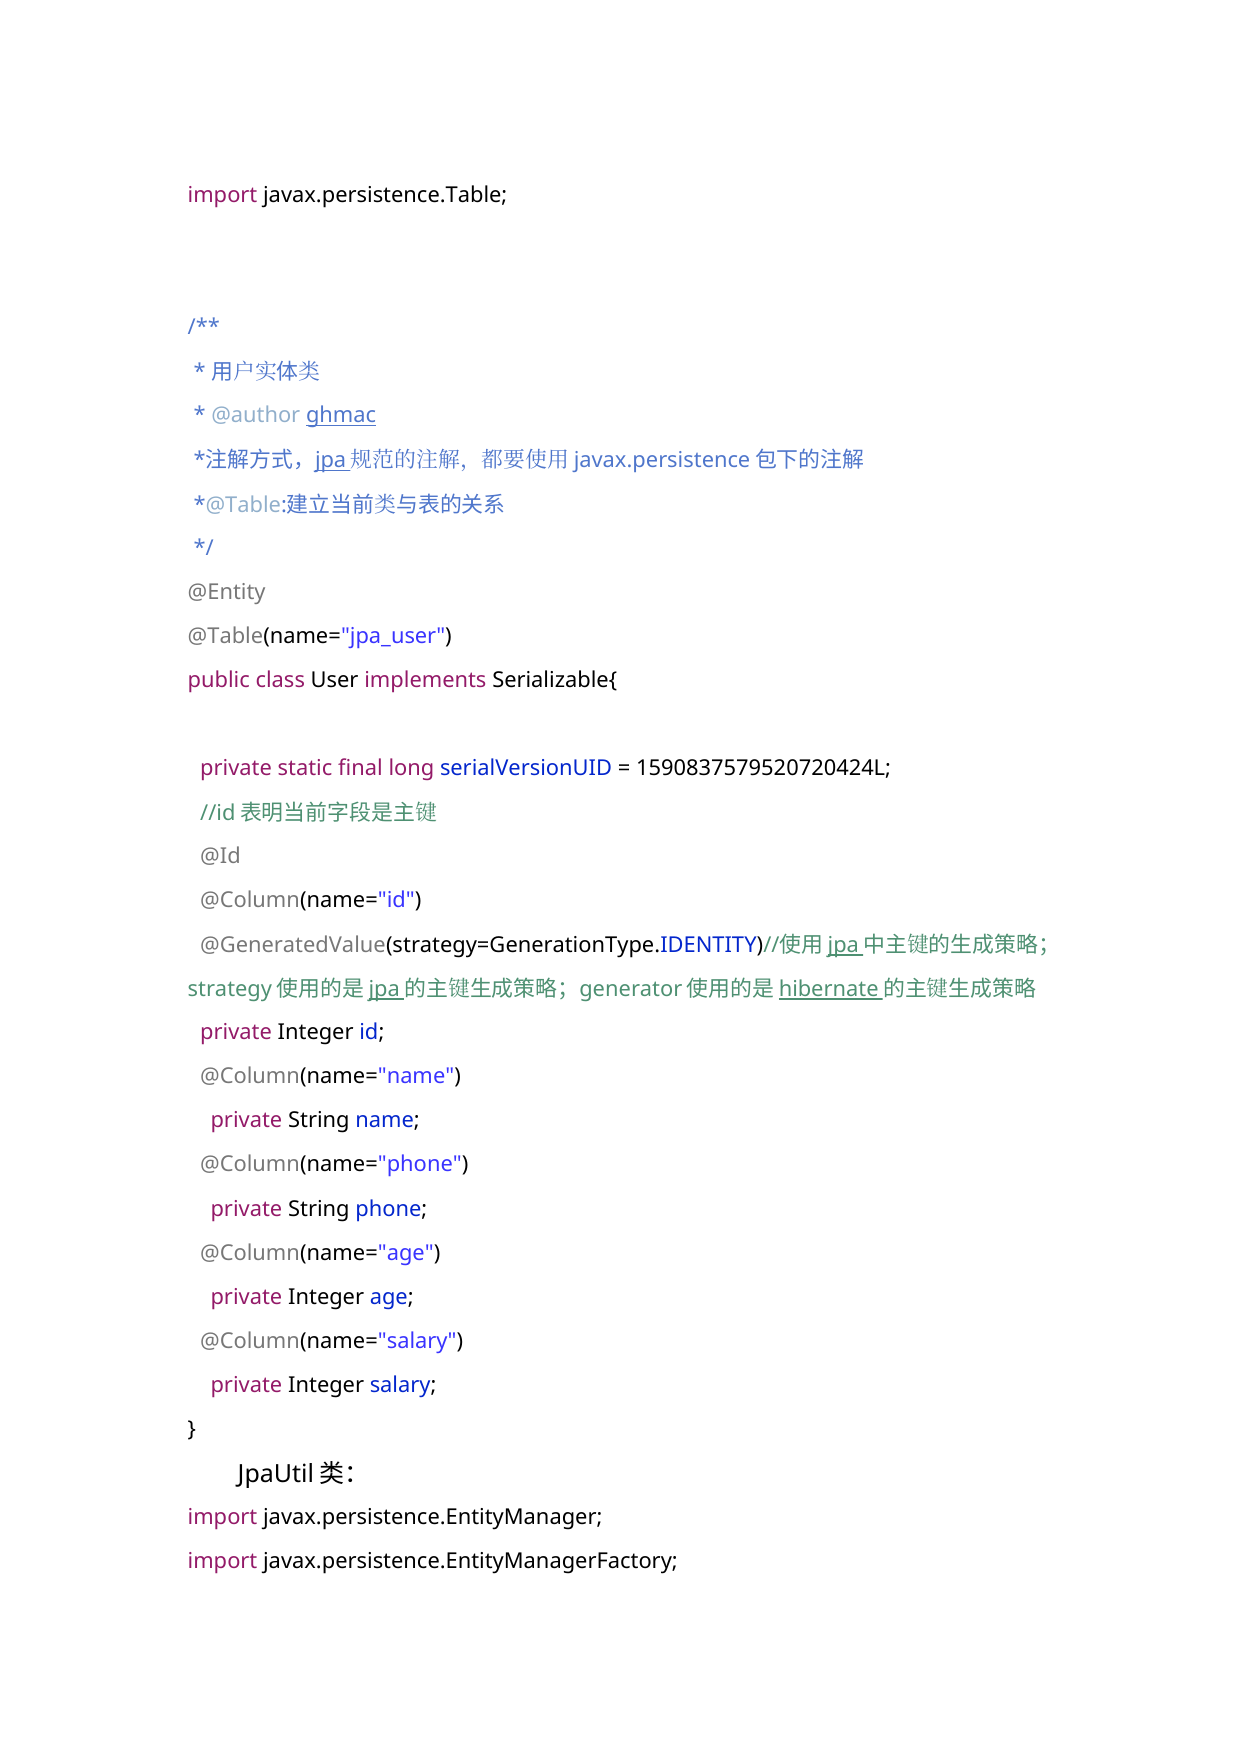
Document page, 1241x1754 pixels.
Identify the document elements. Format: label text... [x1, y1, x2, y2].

text import javax.persistence.EntityManager; [187, 1494, 1053, 1538]
text * @author ghmac [187, 392, 1053, 436]
text @Entity [187, 568, 1053, 613]
text private String name; [187, 1097, 1053, 1141]
text @Id [187, 833, 1053, 877]
text private String phone; [187, 1185, 1053, 1229]
text *注解方式，jpa规范的注解，都要使用javax.persistence包下的注解 [187, 436, 1053, 480]
text } [187, 1406, 1053, 1450]
text @Column(name="name") [187, 1053, 1053, 1097]
text @Column(name="id") [187, 877, 1053, 921]
text *@Table:建立当前类与表的关系 [187, 480, 1053, 524]
text import javax.persistence.Table; [187, 172, 1053, 216]
text @Column(name="phone") [187, 1141, 1053, 1185]
text private static final long serialVersionUID = 1590837579520720424L; [187, 745, 1053, 789]
list JpaUtil类： [187, 1450, 1053, 1494]
text */ [187, 524, 1053, 568]
text //id表明当前字段是主键 [187, 789, 1053, 833]
text @Column(name="age") [187, 1229, 1053, 1273]
text @Column(name="salary") [187, 1318, 1053, 1362]
text @Table(name="jpa_user") [187, 613, 1053, 657]
text /** [187, 304, 1053, 348]
text public class User implements Serializable{ [187, 657, 1053, 701]
text @GeneratedValue(strategy=GenerationType.IDENTITY)//使用jpa中主键的生成策略；strategy使用的是jpa的主键生成策略；generator使用的是hibernate的主键生成策略 [187, 921, 1053, 1009]
text private Integer age; [187, 1273, 1053, 1318]
text private Integer id; [187, 1009, 1053, 1053]
text * 用户实体类 [187, 348, 1053, 392]
text import javax.persistence.EntityManagerFactory; [187, 1538, 1053, 1582]
text private Integer salary; [187, 1362, 1053, 1406]
